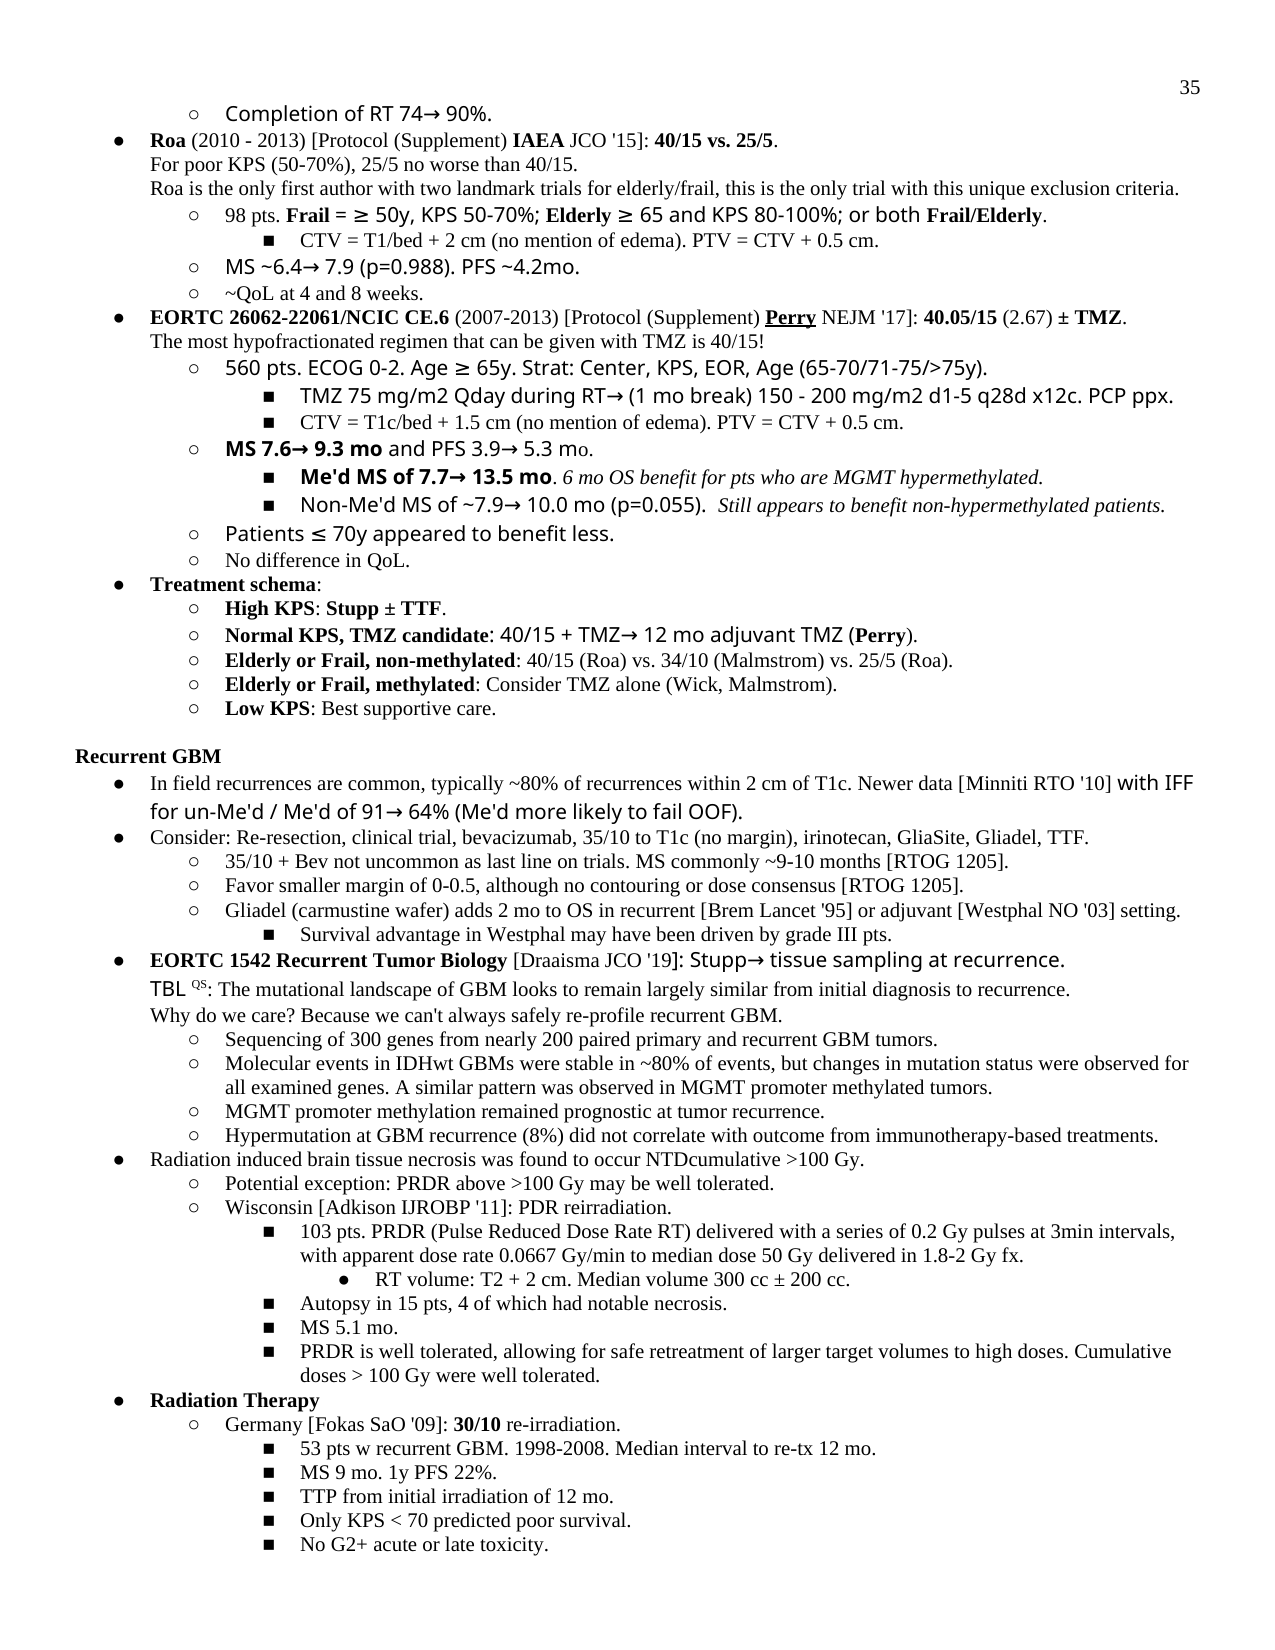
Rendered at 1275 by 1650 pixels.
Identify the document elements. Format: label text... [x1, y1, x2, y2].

list MGMT promoter methylation remained prognostic at tumor recurrence. [187, 1099, 1200, 1123]
text Roa is the only first author with two landmark trials for elderly/frail, this is the only trial with this unique exclusion criteria. [150, 176, 1200, 200]
list CTV = T1c/bed + 1.5 cm (no mention of edema). PTV = CTV + 0.5 cm. [262, 410, 1200, 434]
list PRDR is well tolerated, allowing for safe retreatment of larger target volumes to high doses. Cumulative doses > 100 Gy were well tolerated. [262, 1339, 1200, 1387]
list TMZ 75 mg/m2 Qday during RT→ (1 mo break) 150 - 200 mg/m2 d1-5 q28d x12c. PCP ppx. [262, 381, 1200, 410]
list Elderly or Frail, non-methylated: 40/15 (Roa) vs. 34/10 (Malmstrom) vs. 25/5 (Roa). [187, 648, 1200, 672]
subtitle Recurrent GBM [75, 744, 1200, 768]
list RT volume: T2 + 2 cm. Median volume 300 cc ± 200 cc. [337, 1267, 1200, 1291]
list In field recurrences are common, typically ~80% of recurrences within 2 cm of T1c. Newer data [Minniti RTO '10] with IFF for un-Me'd / Me'd of 91→ 64% (Me'd more likely to fail OOF). [112, 768, 1200, 825]
list CTV = T1/bed + 2 cm (no mention of edema). PTV = CTV + 0.5 cm. [262, 228, 1200, 252]
list Consider: Re-resection, clinical trial, bevacizumab, 35/10 to T1c (no margin), irinotecan, GliaSite, Gliadel, TTF. [112, 825, 1200, 849]
list MS 7.6→ 9.3 mo and PFS 3.9→ 5.3 mo. [187, 434, 1200, 462]
list Me'd MS of 7.7→ 13.5 mo. 6 mo OS benefit for pts who are MGMT hypermethylated. [262, 462, 1200, 491]
list Potential exception: PRDR above >100 Gy may be well tolerated. [187, 1171, 1200, 1195]
list Hypermutation at GBM recurrence (8%) did not correlate with outcome from immunotherapy-based treatments. [187, 1123, 1200, 1147]
list 103 pts. PRDR (Pulse Reduced Dose Rate RT) delivered with a series of 0.2 Gy pulses at 3min intervals, with apparent dose rate 0.0667 Gy/min to median dose 50 Gy delivered in 1.8-2 Gy fx. [262, 1219, 1200, 1267]
list Low KPS: Best supportive care. [187, 696, 1200, 720]
list Radiation Therapy [112, 1387, 1200, 1412]
list Only KPS < 70 predicted poor survival. [262, 1508, 1200, 1532]
list Treatment schema: [112, 572, 1200, 596]
list Gliadel (carmustine wafer) adds 2 mo to OS in recurrent [Brem Lancet '95] or adjuvant [Westphal NO '03] setting. [187, 897, 1200, 922]
list Survival advantage in Westphal may have been driven by grade III pts. [262, 922, 1200, 946]
list Radiation induced brain tissue necrosis was found to occur NTDcumulative >100 Gy. [112, 1147, 1200, 1171]
list Patients ≤ 70y appeared to benefit less. [187, 519, 1200, 547]
list ~QoL at 4 and 8 weeks. [187, 281, 1200, 305]
list Favor smaller margin of 0-0.5, although no contouring or dose consensus [RTOG 1205]. [187, 873, 1200, 897]
list 560 pts. ECOG 0-2. Age ≥ 65y. Strat: Center, KPS, EOR, Age (65-70/71-75/>75y). [187, 353, 1200, 381]
list No G2+ acute or late toxicity. [262, 1532, 1200, 1556]
list TTP from initial irradiation of 12 mo. [262, 1484, 1200, 1508]
list Germany [Fokas SaO '09]: 30/10 re-irradiation. [187, 1412, 1200, 1436]
list MS 9 mo. 1y PFS 22%. [262, 1460, 1200, 1484]
list High KPS: Stupp ± TTF. [187, 596, 1200, 620]
list EORTC 1542 Recurrent Tumor Biology [Draaisma JCO '19]: Stupp→ tissue sampling at recurrence. TBL QS: The mutational landscape of GBM looks to remain largely similar from initial diagnosis to recurrence. Why do we care? Because we can't always safely re-profile recurrent GBM. [112, 946, 1200, 1027]
list MS 5.1 mo. [262, 1315, 1200, 1339]
list Normal KPS, TMZ candidate: 40/15 + TMZ→ 12 mo adjuvant TMZ (Perry). [187, 620, 1200, 648]
list 98 pts. Frail = ≥ 50y, KPS 50-70%; Elderly ≥ 65 and KPS 80-100%; or both Frail/Elderly. [187, 200, 1200, 228]
list 35/10 + Bev not uncommon as last line on trials. MS commonly ~9-10 months [RTOG 1205]. [187, 849, 1200, 873]
list MS ~6.4→ 7.9 (p=0.988). PFS ~4.2mo. [187, 252, 1200, 281]
list Molecular events in IDHwt GBMs were stable in ~80% of events, but changes in mutation status were observed for all examined genes. A similar pattern was observed in MGMT promoter methylated tumors. [187, 1051, 1200, 1099]
list 53 pts w recurrent GBM. 1998-2008. Median interval to re-tx 12 mo. [262, 1436, 1200, 1460]
list Elderly or Frail, methylated: Consider TMZ alone (Wick, Malmstrom). [187, 672, 1200, 696]
list Wisconsin [Adkison IJROBP '11]: PDR reirradiation. [187, 1195, 1200, 1219]
list No difference in QoL. [187, 547, 1200, 572]
list Non-Me'd MS of ~7.9→ 10.0 mo (p=0.055). Still appears to benefit non-hypermethylated patients. [262, 491, 1200, 519]
list Completion of RT 74→ 90%. [187, 99, 1200, 127]
list EORTC 26062-22061/NCIC CE.6 (2007-2013) [Protocol (Supplement) Perry NEJM '17]: 40.05/15 (2.67) ± TMZ. The most hypofractionated regimen that can be given with TMZ is 40/15! [112, 305, 1200, 353]
list Roa (2010 - 2013) [Protocol (Supplement) IAEA JCO '15]: 40/15 vs. 25/5. For poor KPS (50-70%), 25/5 no worse than 40/15. [112, 127, 1200, 176]
list Autopsy in 15 pts, 4 of which had notable necrosis. [262, 1291, 1200, 1315]
list Sequencing of 300 genes from nearly 200 paired primary and recurrent GBM tumors. [187, 1027, 1200, 1051]
